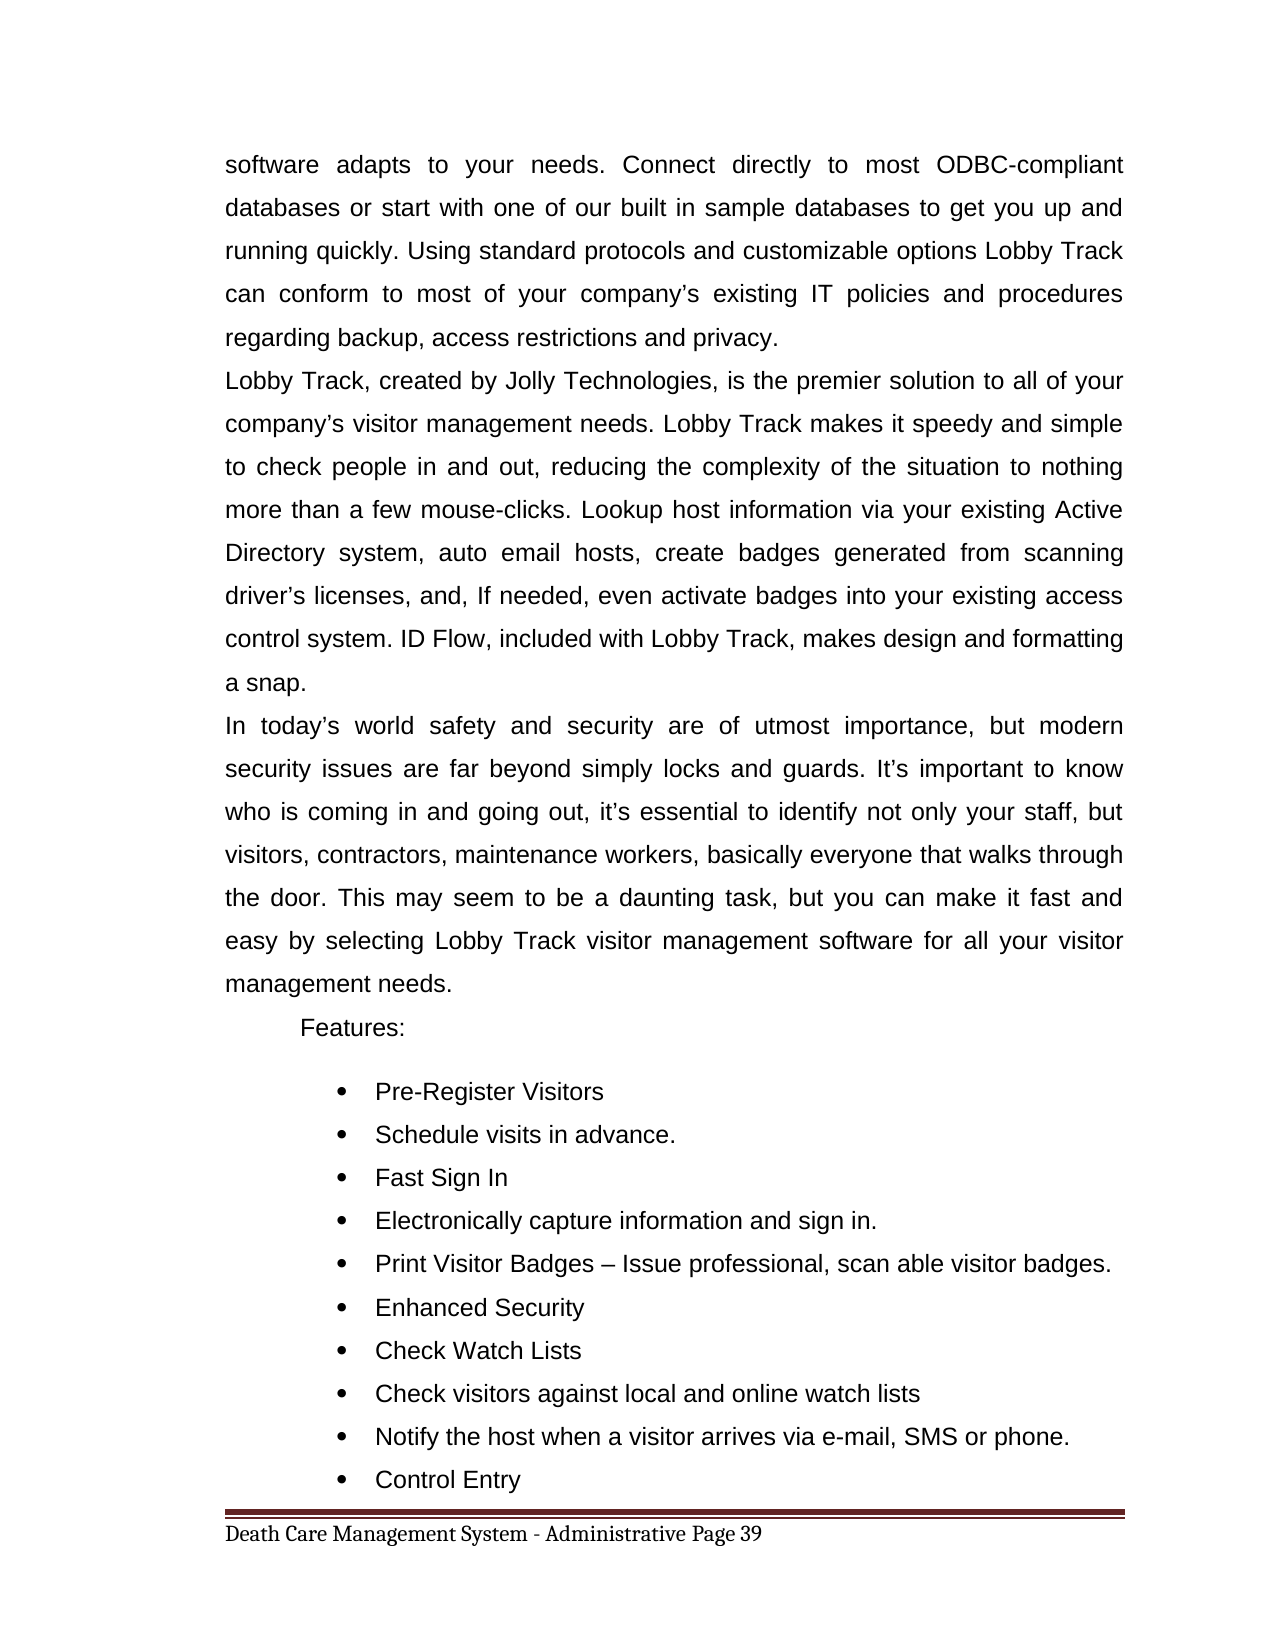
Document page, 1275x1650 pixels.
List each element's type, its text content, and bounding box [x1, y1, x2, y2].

list Check visitors against local and online watch lists [337, 1379, 1125, 1408]
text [225, 150, 1125, 351]
list Notify the host when a visitor arrives via e-mail, SMS or phone. [337, 1422, 1125, 1451]
list Enhanced Security [337, 1293, 1125, 1321]
list Electronically capture information and sign in. [337, 1206, 1125, 1235]
list Print Visitor Badges – Issue professional, scan able visitor badges. [337, 1249, 1125, 1278]
list Pre-Register Visitors [337, 1076, 1125, 1105]
text Lobby Track, created by Jolly Technologies, is the premier solution to all of your company’s visitor management needs. Lobby Track makes it speedy and simple to check people in and out, reducing the complexity of the situation to nothing more than a few mouse-clicks. Lookup host information via your existing Active Directory system, auto email hosts, create badges generated from scanning driver’s licenses, and, If needed, even activate badges into your existing access control system. ID Flow, included with Lobby Track, makes design and formatting a snap. [225, 366, 1125, 696]
text Features: [225, 1012, 1125, 1041]
list Check Watch Lists [337, 1336, 1125, 1365]
list Control Entry [337, 1466, 1125, 1494]
list Fast Sign In [337, 1163, 1125, 1192]
list Schedule visits in advance. [337, 1120, 1125, 1148]
text In today’s world safety and security are of utmost importance, but modern security issues are far beyond simply locks and guards. It’s important to know who is coming in and going out, it’s essential to identify not only your staff, but visitors, contractors, maintenance workers, basically everyone that walks through the door. This may seem to be a daunting task, but you can make it fast and easy by selecting Lobby Track visitor management software for all your visitor management needs. [225, 711, 1125, 998]
